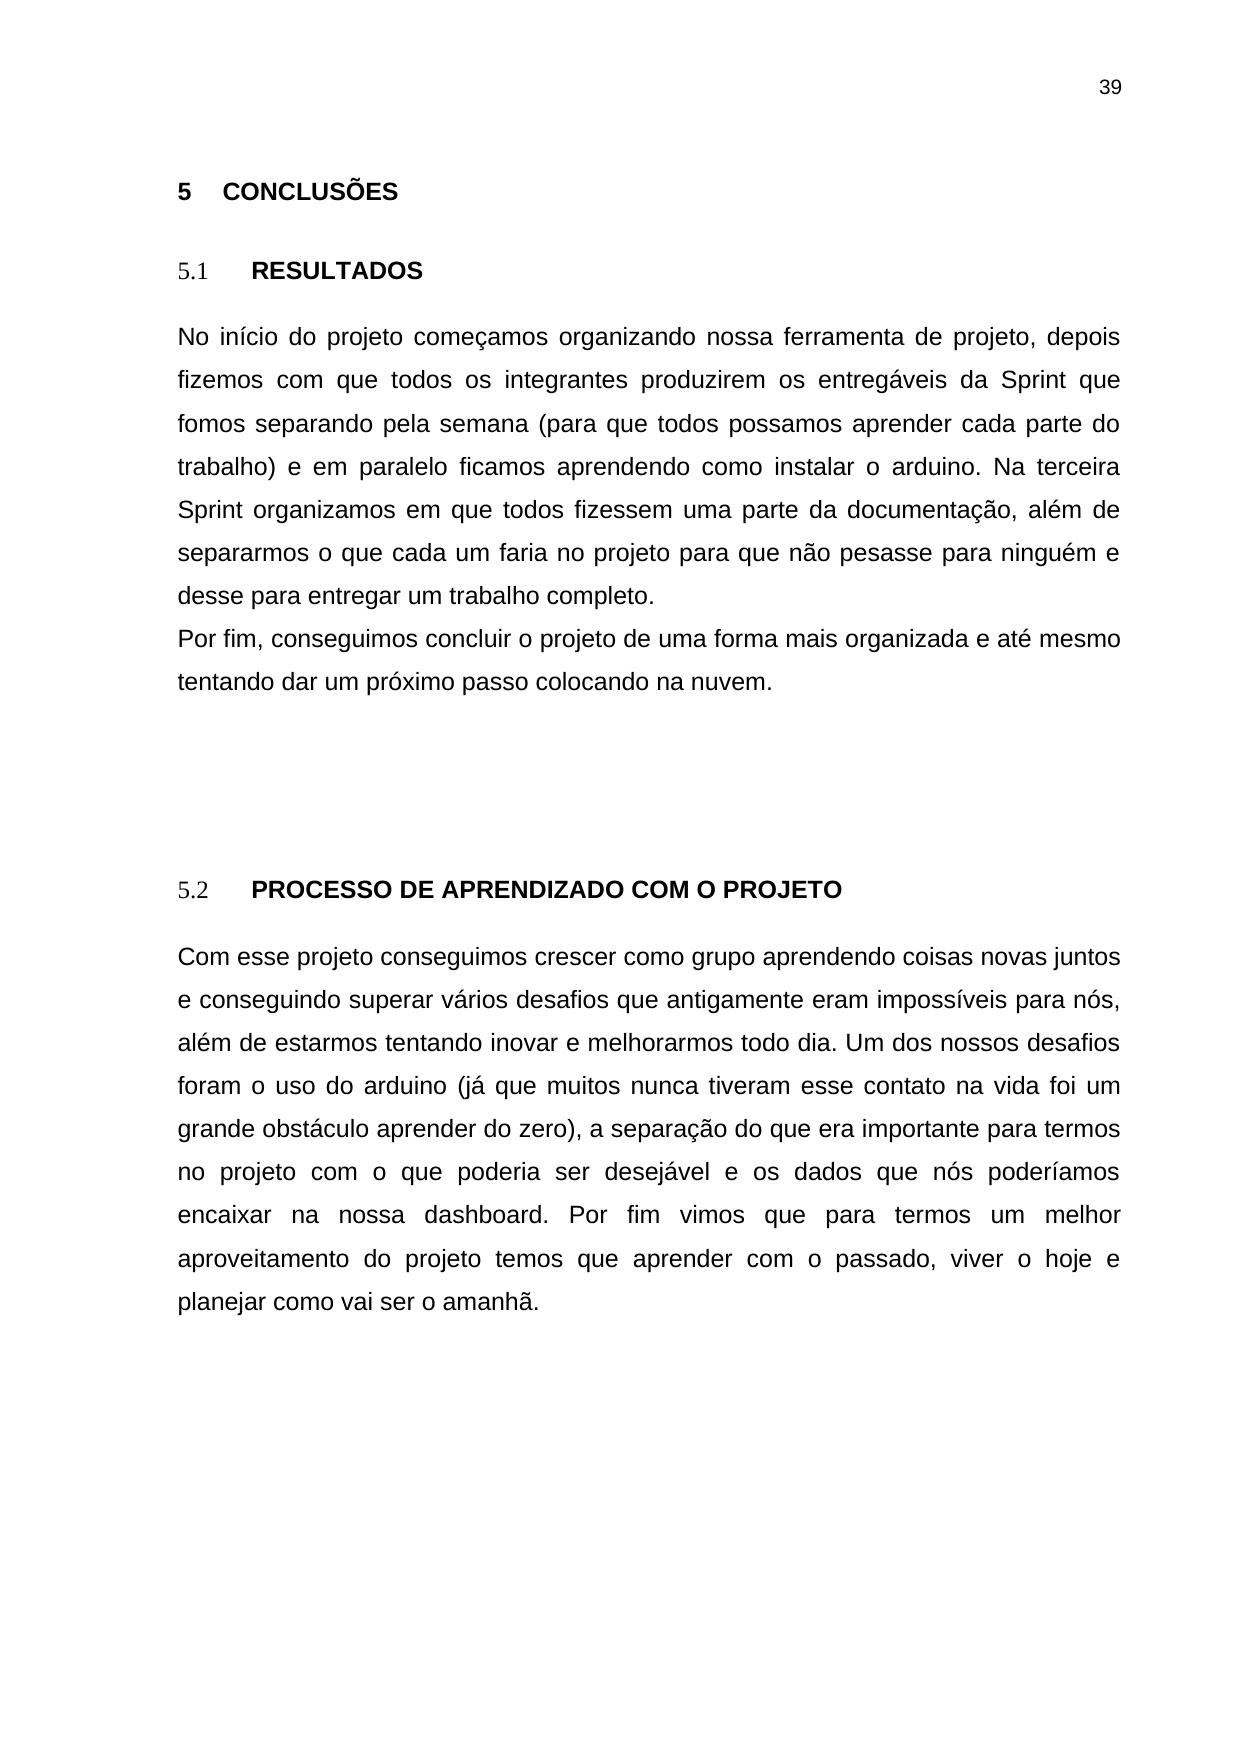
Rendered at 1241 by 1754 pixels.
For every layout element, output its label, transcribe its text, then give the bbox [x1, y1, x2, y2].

text No início do projeto começamos organizando nossa ferramenta de projeto, depois fizemos com que todos os integrantes produzirem os entregáveis da Sprint que fomos separando pela semana (para que todos possamos aprender cada parte do trabalho) e em paralelo ficamos aprendendo como instalar o arduino. Na terceira Sprint organizamos em que todos fizessem uma parte da documentação, além de separarmos o que cada um faria no projeto para que não pesasse para ninguém e desse para entregar um trabalho completo. [177, 322, 1122, 610]
subtitle CONCLUSÕES [177, 177, 1122, 206]
text Por fim, conseguimos concluir o projeto de uma forma mais organizada e até mesmo tentando dar um próximo passo colocando na nuvem. [177, 624, 1122, 696]
text Com esse projeto conseguimos crescer como grupo aprendendo coisas novas juntos e conseguindo superar vários desafios que antigamente eram impossíveis para nós, além de estarmos tentando inovar e melhorarmos todo dia. Um dos nossos desafios foram o uso do arduino (já que muitos nunca tiveram esse contato na vida foi um grande obstáculo aprender do zero), a separação do que era importante para termos no projeto com o que poderia ser desejável e os dados que nós poderíamos encaixar na nossa dashboard. Por fim vimos que para termos um melhor aproveitamento do projeto temos que aprender com o passado, viver o hoje e planejar como vai ser o amanhã. [177, 942, 1122, 1316]
subtitle resultados [177, 256, 1122, 285]
subtitle Processo de aprendizado com o projeto [177, 875, 1122, 904]
